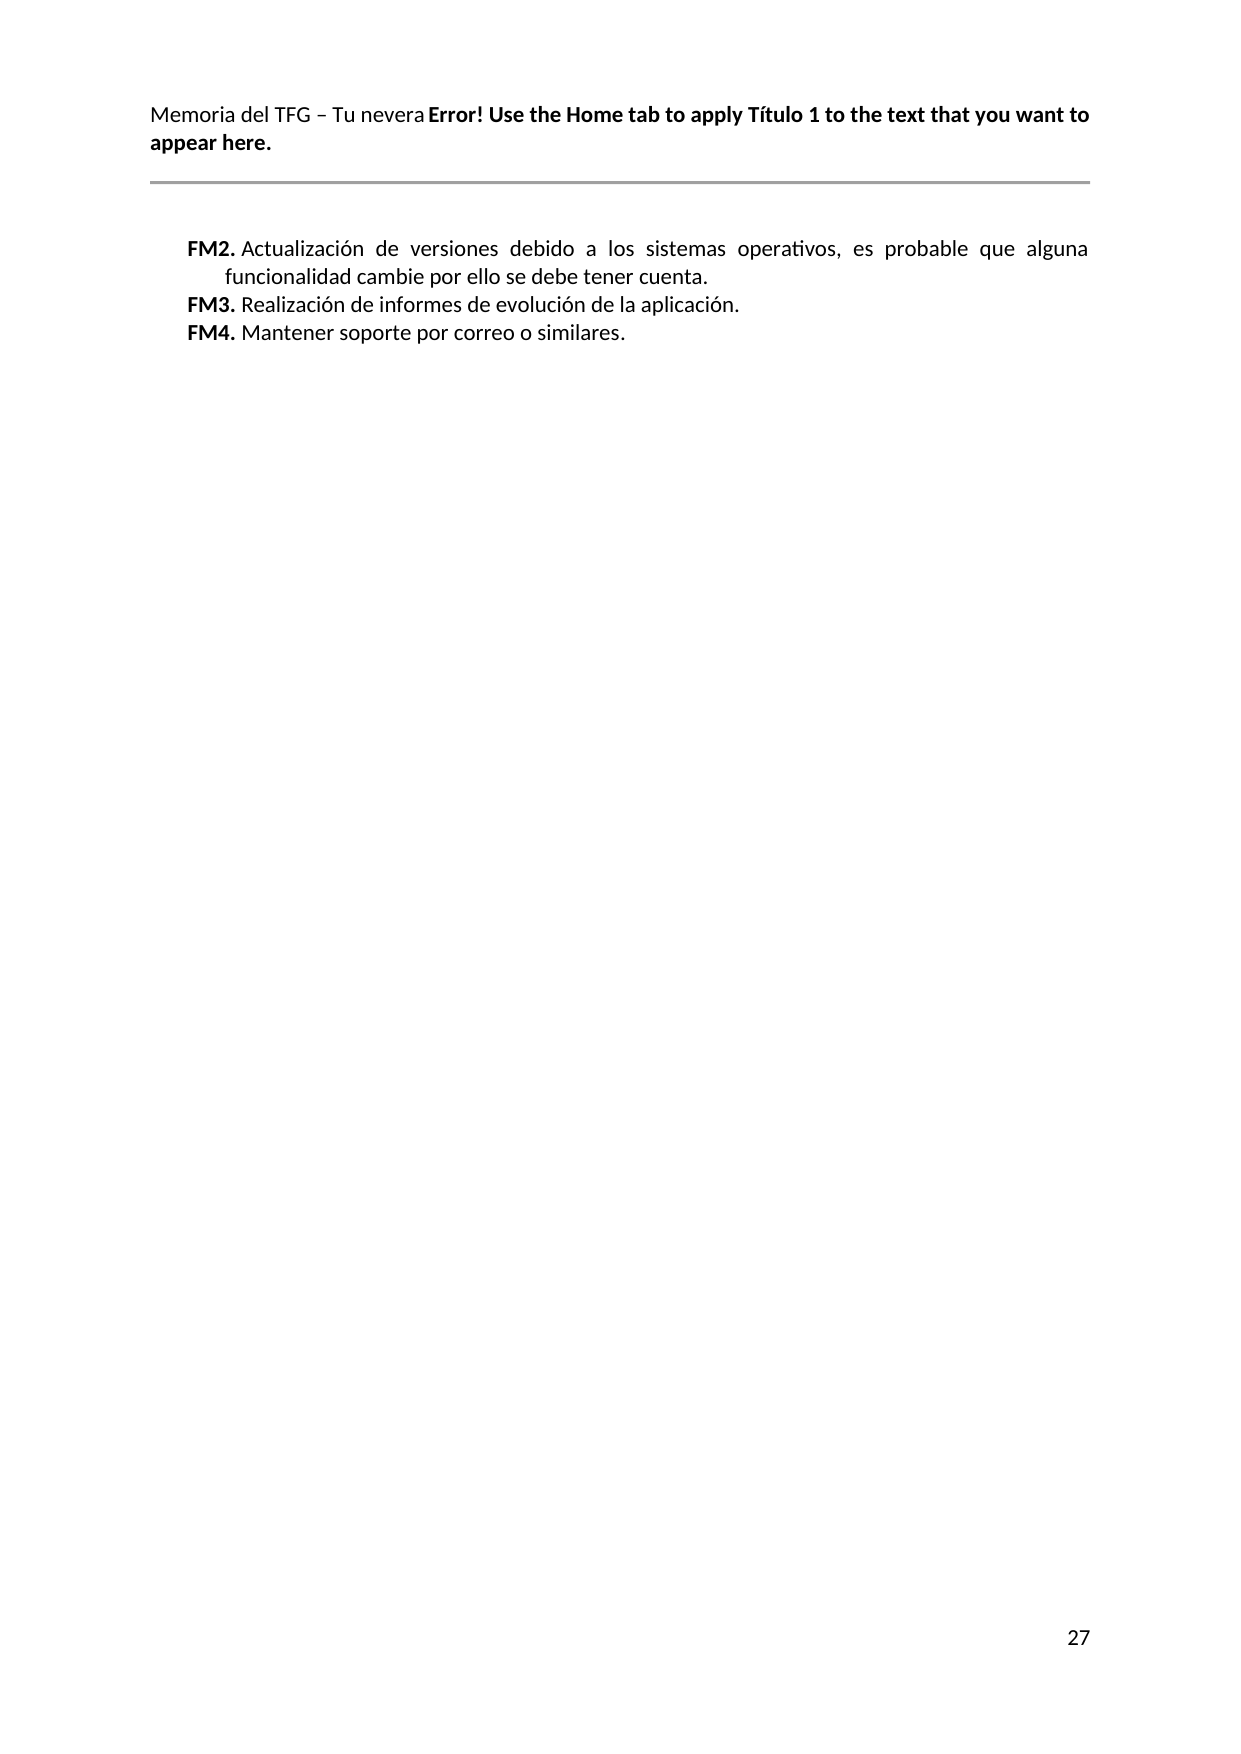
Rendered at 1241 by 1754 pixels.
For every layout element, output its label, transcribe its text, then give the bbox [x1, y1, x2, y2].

list Actualización de versiones debido a los sistemas operativos, es probable que alguna funcionalidad cambie por ello se debe tener cuenta. [187, 234, 1090, 290]
list Mantener soporte por correo o similares. [187, 318, 1090, 346]
list Realización de informes de evolución de la aplicación. [187, 290, 1090, 318]
